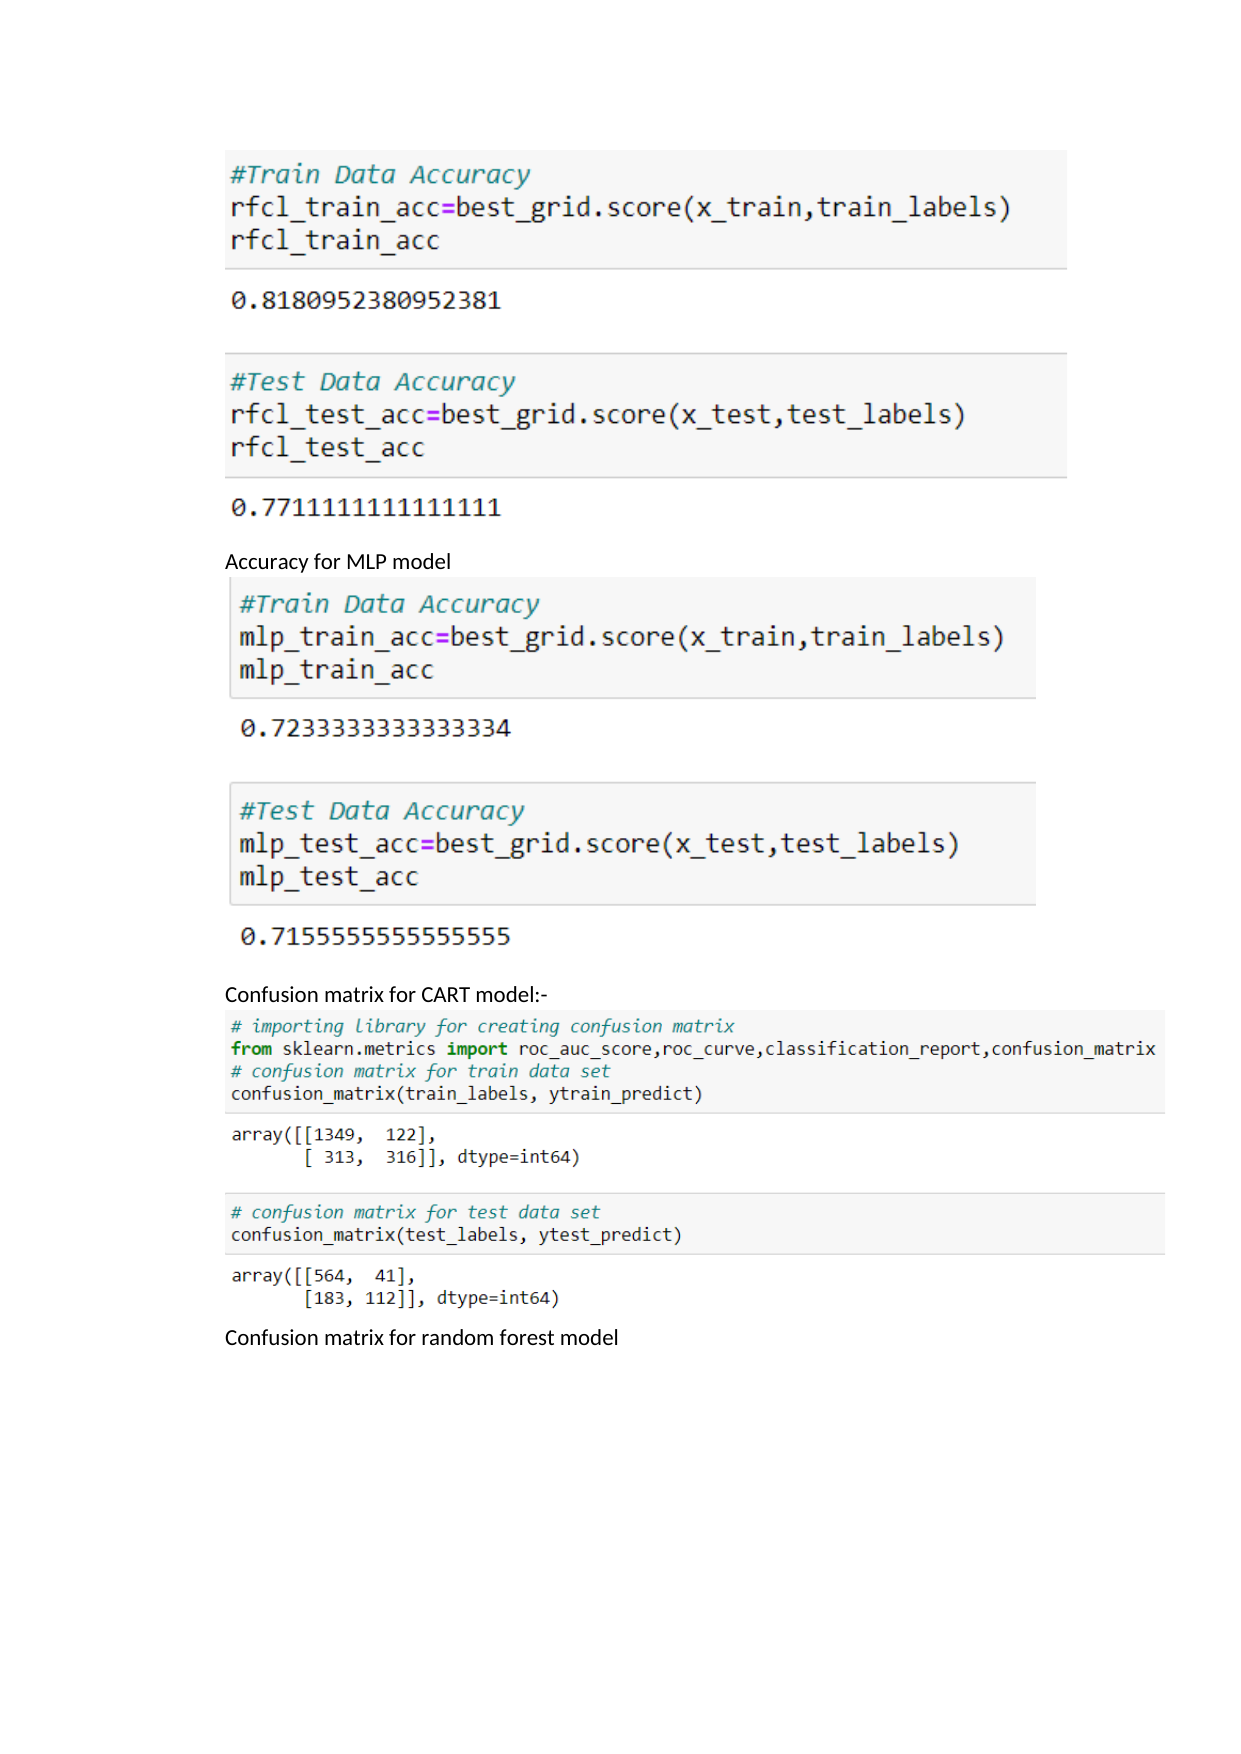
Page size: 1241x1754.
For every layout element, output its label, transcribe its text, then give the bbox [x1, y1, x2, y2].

picture [225, 150, 1068, 546]
list Confusion matrix for random forest model [225, 1323, 1090, 1351]
list Accuracy for MLP model [225, 547, 1090, 576]
picture [225, 1010, 1166, 1321]
picture [225, 577, 1036, 978]
list Confusion matrix for CART model:- [225, 980, 1090, 1008]
